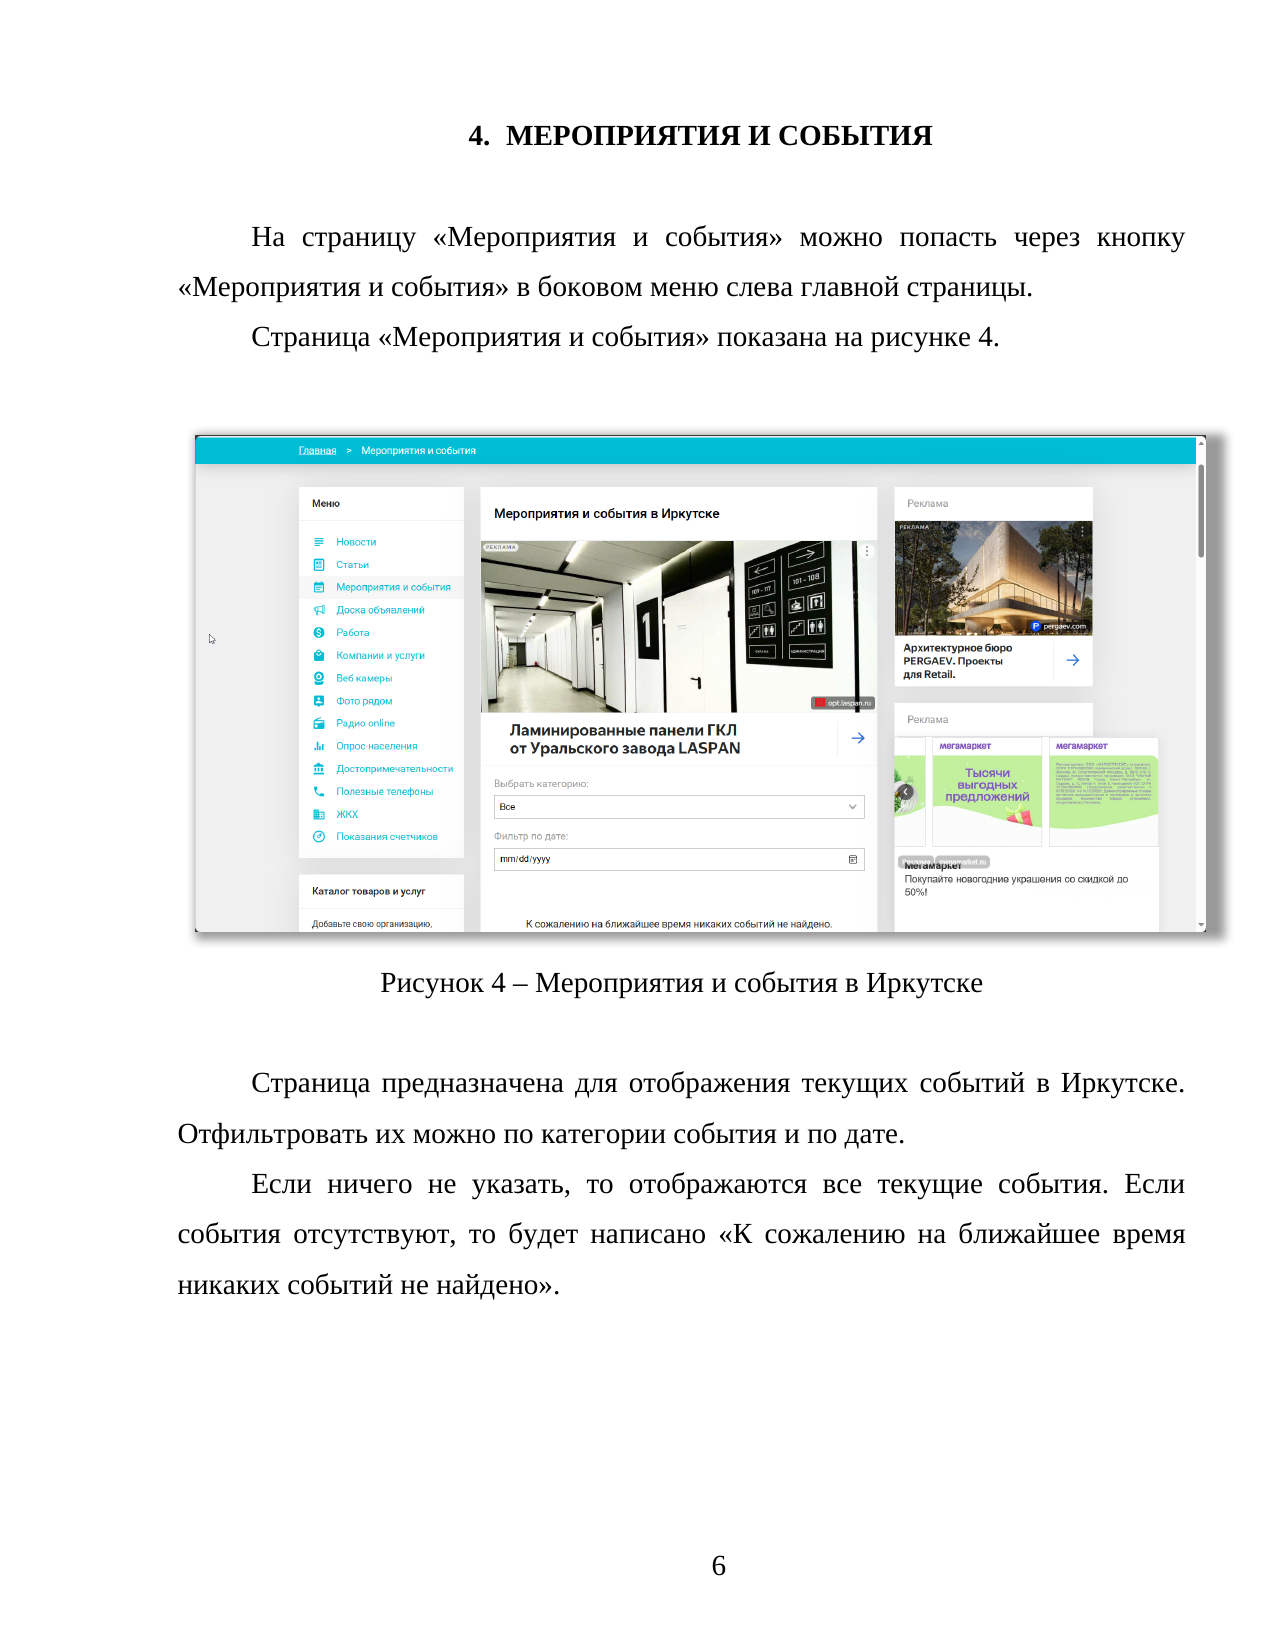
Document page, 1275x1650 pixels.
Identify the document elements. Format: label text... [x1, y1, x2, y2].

text Страница предназначена для отображения текущих событий в Иркутске. Отфильтровать их можно по категории события и по дате. [177, 1066, 1186, 1149]
text Страница «Мероприятия и события» показана на рисунке 4. [177, 319, 1186, 353]
picture [195, 435, 1206, 932]
text На страницу «Мероприятия и события» можно попасть через кнопку «Мероприятия и события» в боковом меню слева главной страницы. [177, 219, 1186, 303]
text Рисунок 4 – Мероприятия и события в Иркутске [177, 965, 1186, 998]
text Если ничего не указать, то отображаются все текущие события. Если события отсутствуют, то будет написано «К сожалению на ближайшее время никаких событий не найдено». [177, 1166, 1186, 1300]
subtitle МЕРОПРИЯТИЯ И СОБЫТИЯ [215, 118, 1186, 152]
